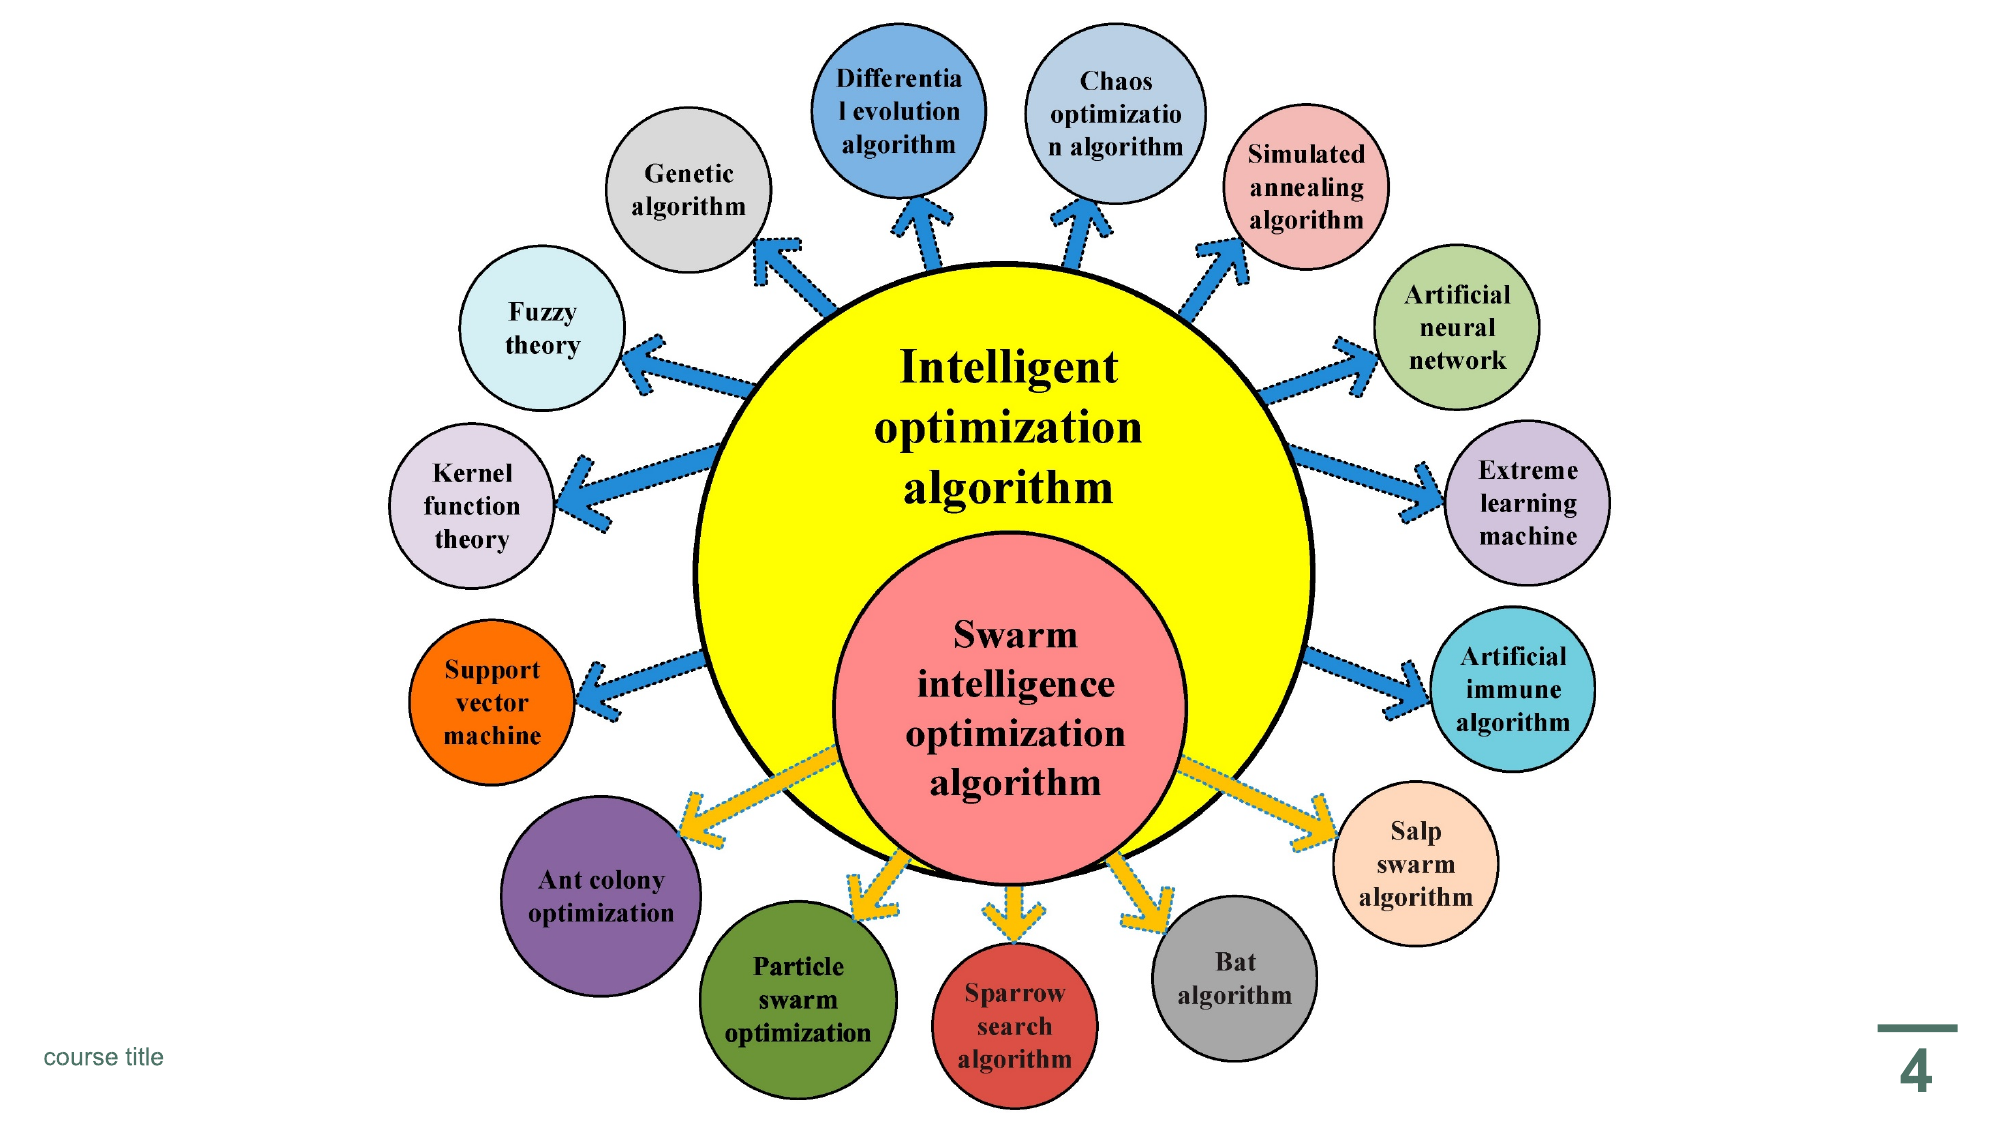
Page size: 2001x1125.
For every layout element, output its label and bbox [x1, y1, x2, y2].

picture [372, 0, 1628, 1125]
